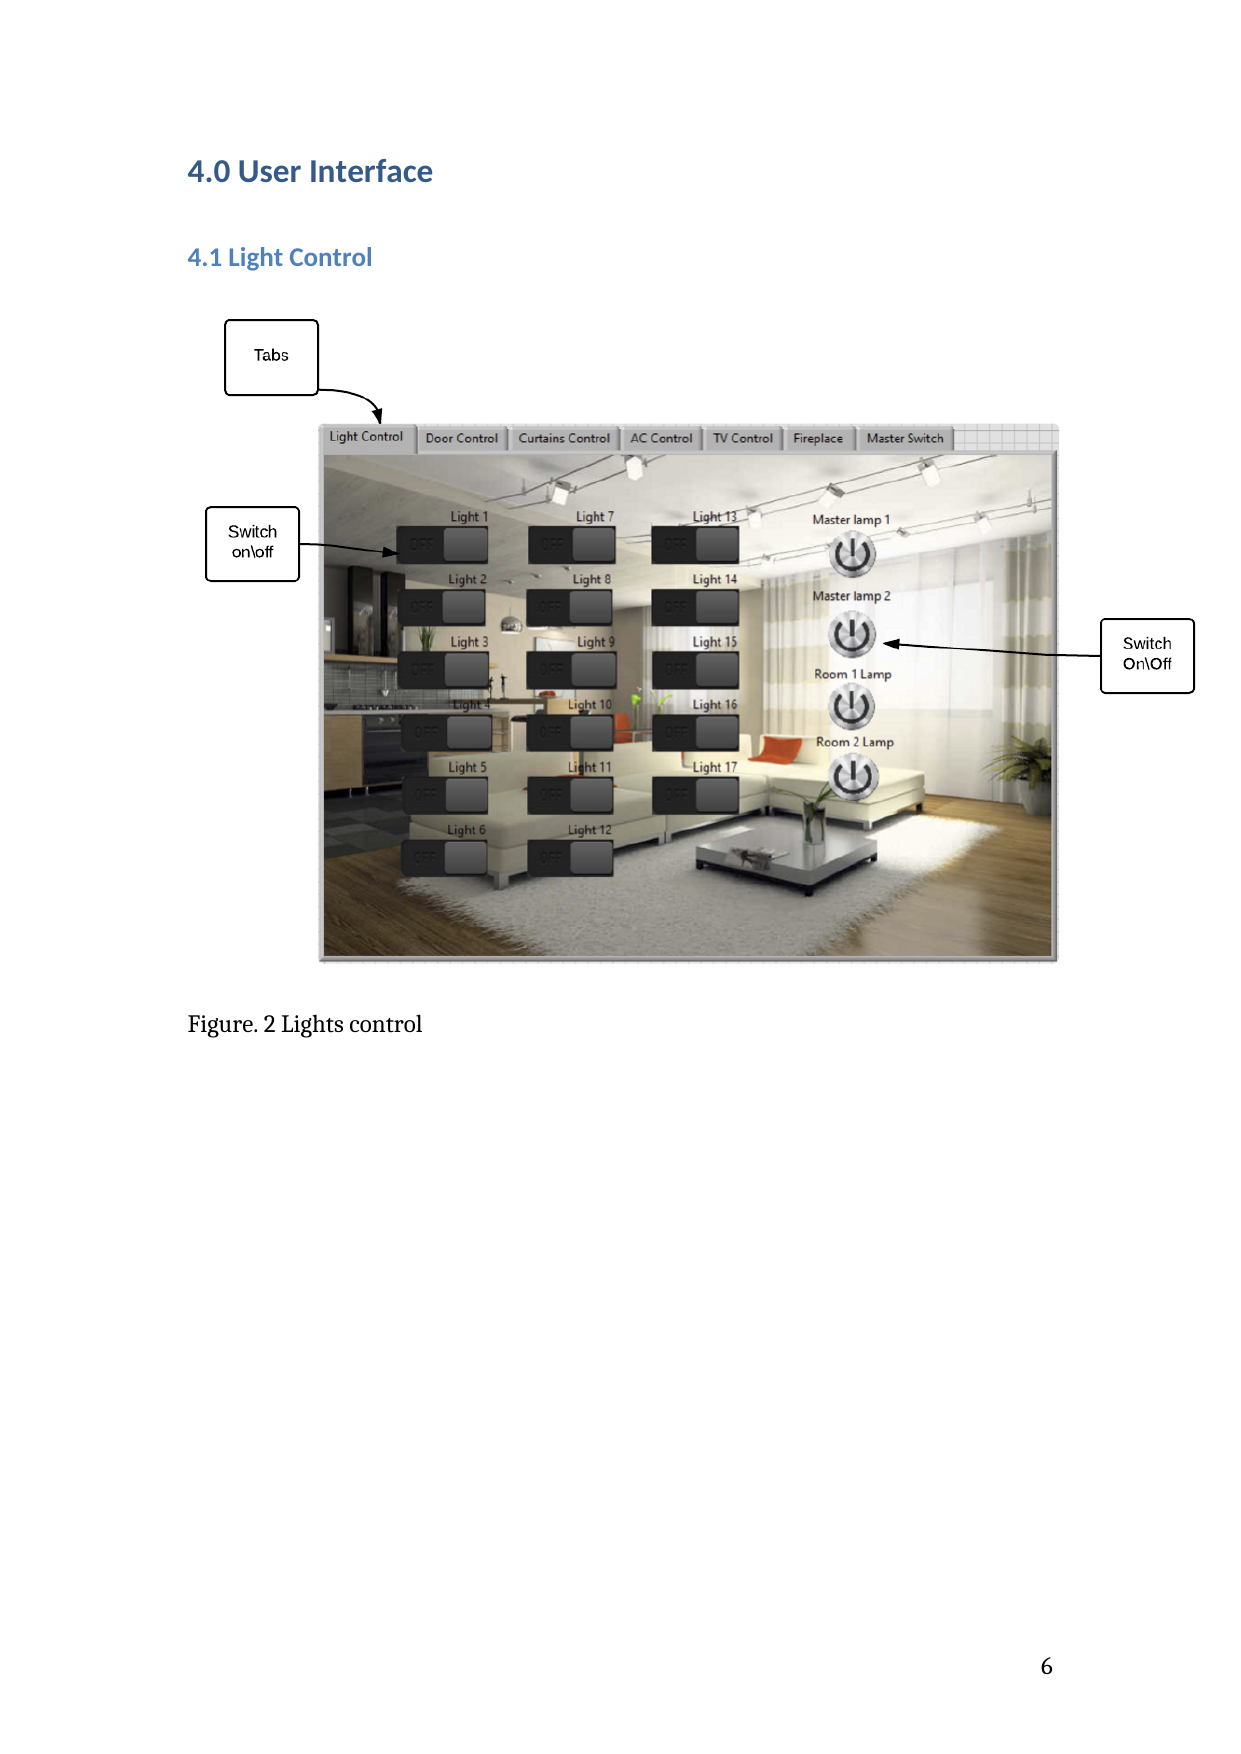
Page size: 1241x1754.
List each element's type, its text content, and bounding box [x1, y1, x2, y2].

subtitle 4.0 User Interface [187, 150, 1053, 191]
subtitle 4.1 Light Control [187, 240, 1053, 273]
text Figure. 2 Lights control [187, 1010, 1053, 1039]
picture [187, 302, 1212, 1010]
